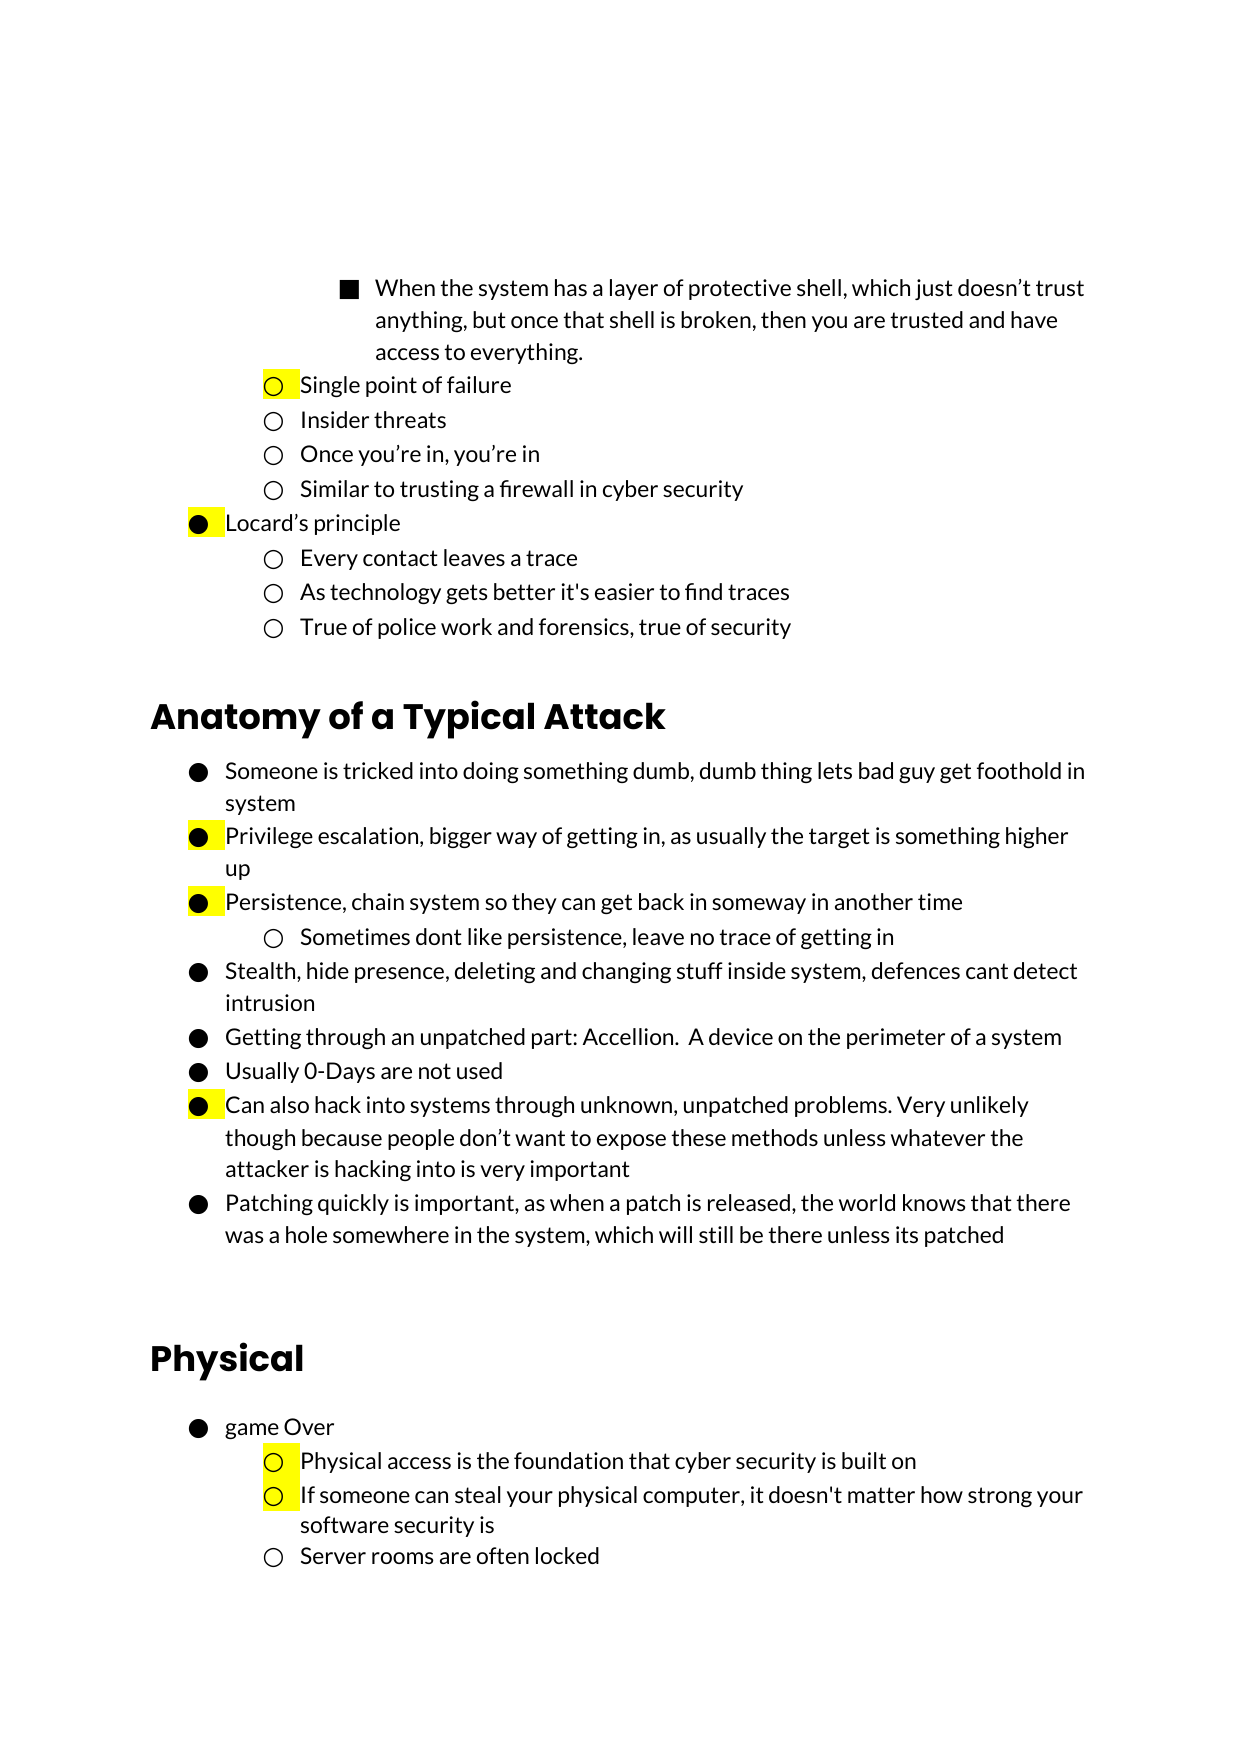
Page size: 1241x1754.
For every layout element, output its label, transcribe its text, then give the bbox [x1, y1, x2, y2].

list Usually 0-Days are not used [187, 1055, 1090, 1085]
subtitle Anatomy of a Typical Attack [150, 689, 1090, 742]
list Patching quickly is important, as when a patch is released, the world knows that there was a hole somewhere in the system, which will still be there unless its patched [187, 1186, 1090, 1248]
list Physical access is the foundation that cyber security is built on [262, 1442, 1090, 1476]
list Every contact leaves a trace [262, 541, 1090, 571]
list Server rooms are often locked [262, 1538, 1090, 1572]
list Persistence, chain system so they can get back in someway in another time [225, 886, 1090, 916]
list Sometimes dont like persistence, leave no trace of getting in [262, 920, 1090, 950]
list Once you’re in, you’re in [262, 438, 1090, 468]
list Stealth, hide presence, deleting and changing stuff inside system, defences cant detect intrusion [187, 955, 1090, 1016]
list game Over [187, 1408, 1090, 1442]
list Single point of failure [300, 369, 1090, 399]
list Privilege escalation, bigger way of getting in, as usually the target is something higher up [187, 820, 1090, 882]
list If someone can steal your physical computer, it doesn't matter how strong your software security is [262, 1476, 1090, 1538]
list Getting through an unpatched part: Accellion. A device on the perimeter of a system [187, 1020, 1090, 1050]
list Insider threats [262, 403, 1090, 433]
list True of police work and forensics, true of security [262, 610, 1090, 640]
list Similar to trusting a firewall in cyber security [262, 472, 1090, 502]
list Locard’s principle [225, 507, 1090, 537]
list As technology gets better it's easier to find traces [262, 576, 1090, 606]
list Can also hack into systems through unknown, unpatched problems. Very unlikely though because people don’t want to expose these methods unless whatever the attacker is hacking into is very important [187, 1089, 1090, 1182]
subtitle Physical [150, 1330, 1090, 1383]
list When the system has a layer of protective shell, which just doesn’t trust anything, but once that shell is broken, then you are trusted and have access to everything. [337, 272, 1090, 365]
list Someone is tricked into doing something dumb, dumb thing lets bad guy get foothold in system [187, 754, 1090, 816]
